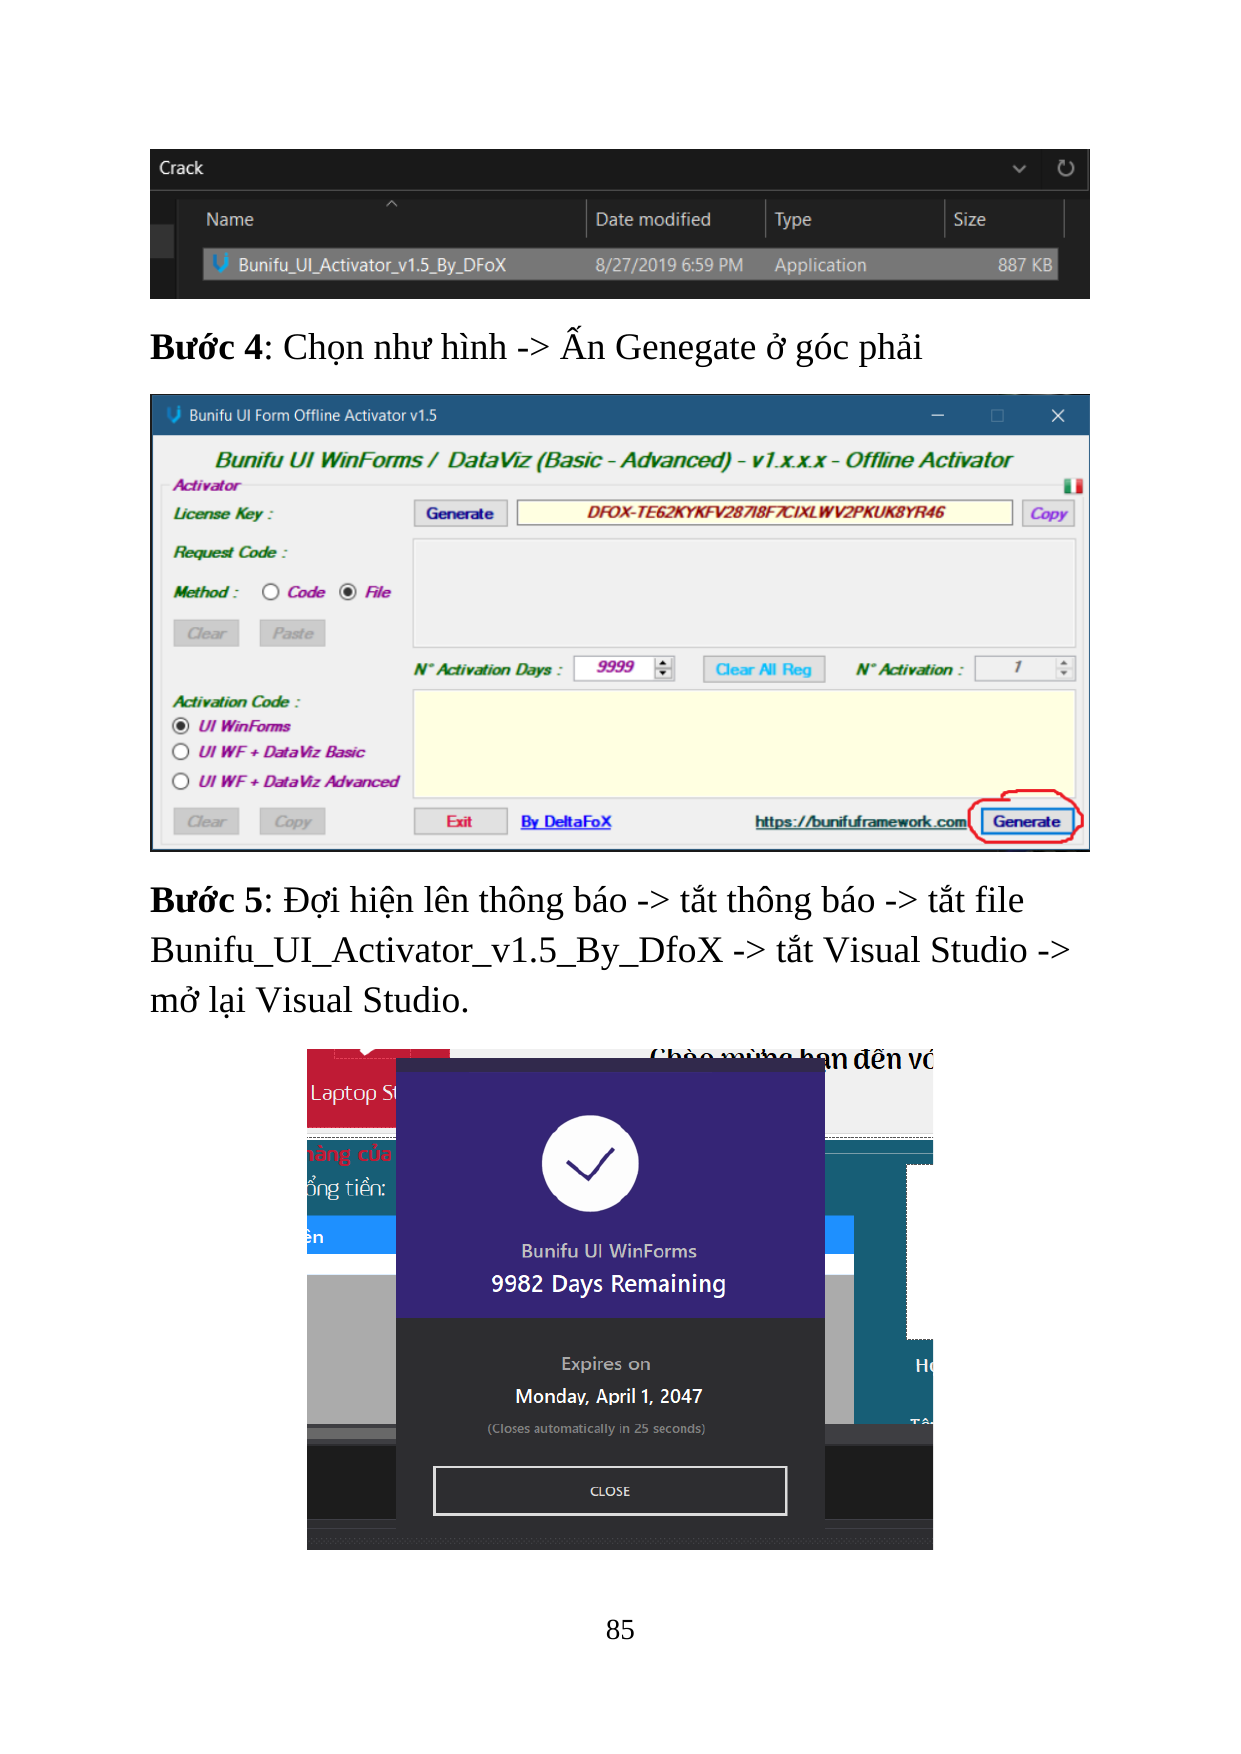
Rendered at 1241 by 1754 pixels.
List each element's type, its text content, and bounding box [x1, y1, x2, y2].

picture [150, 149, 1090, 299]
picture [307, 1049, 934, 1550]
text Bước 4: Chọn như hình -> Ấn Genegate ở góc phải [150, 324, 1090, 368]
text Bước 5: Đợi hiện lên thông báo -> tắt thông báo -> tắt file Bunifu_UI_Activator_v1.5_By_DfoX -> tắt Visual Studio -> mở lại Visual Studio. [150, 878, 1090, 1020]
picture [150, 394, 1090, 852]
